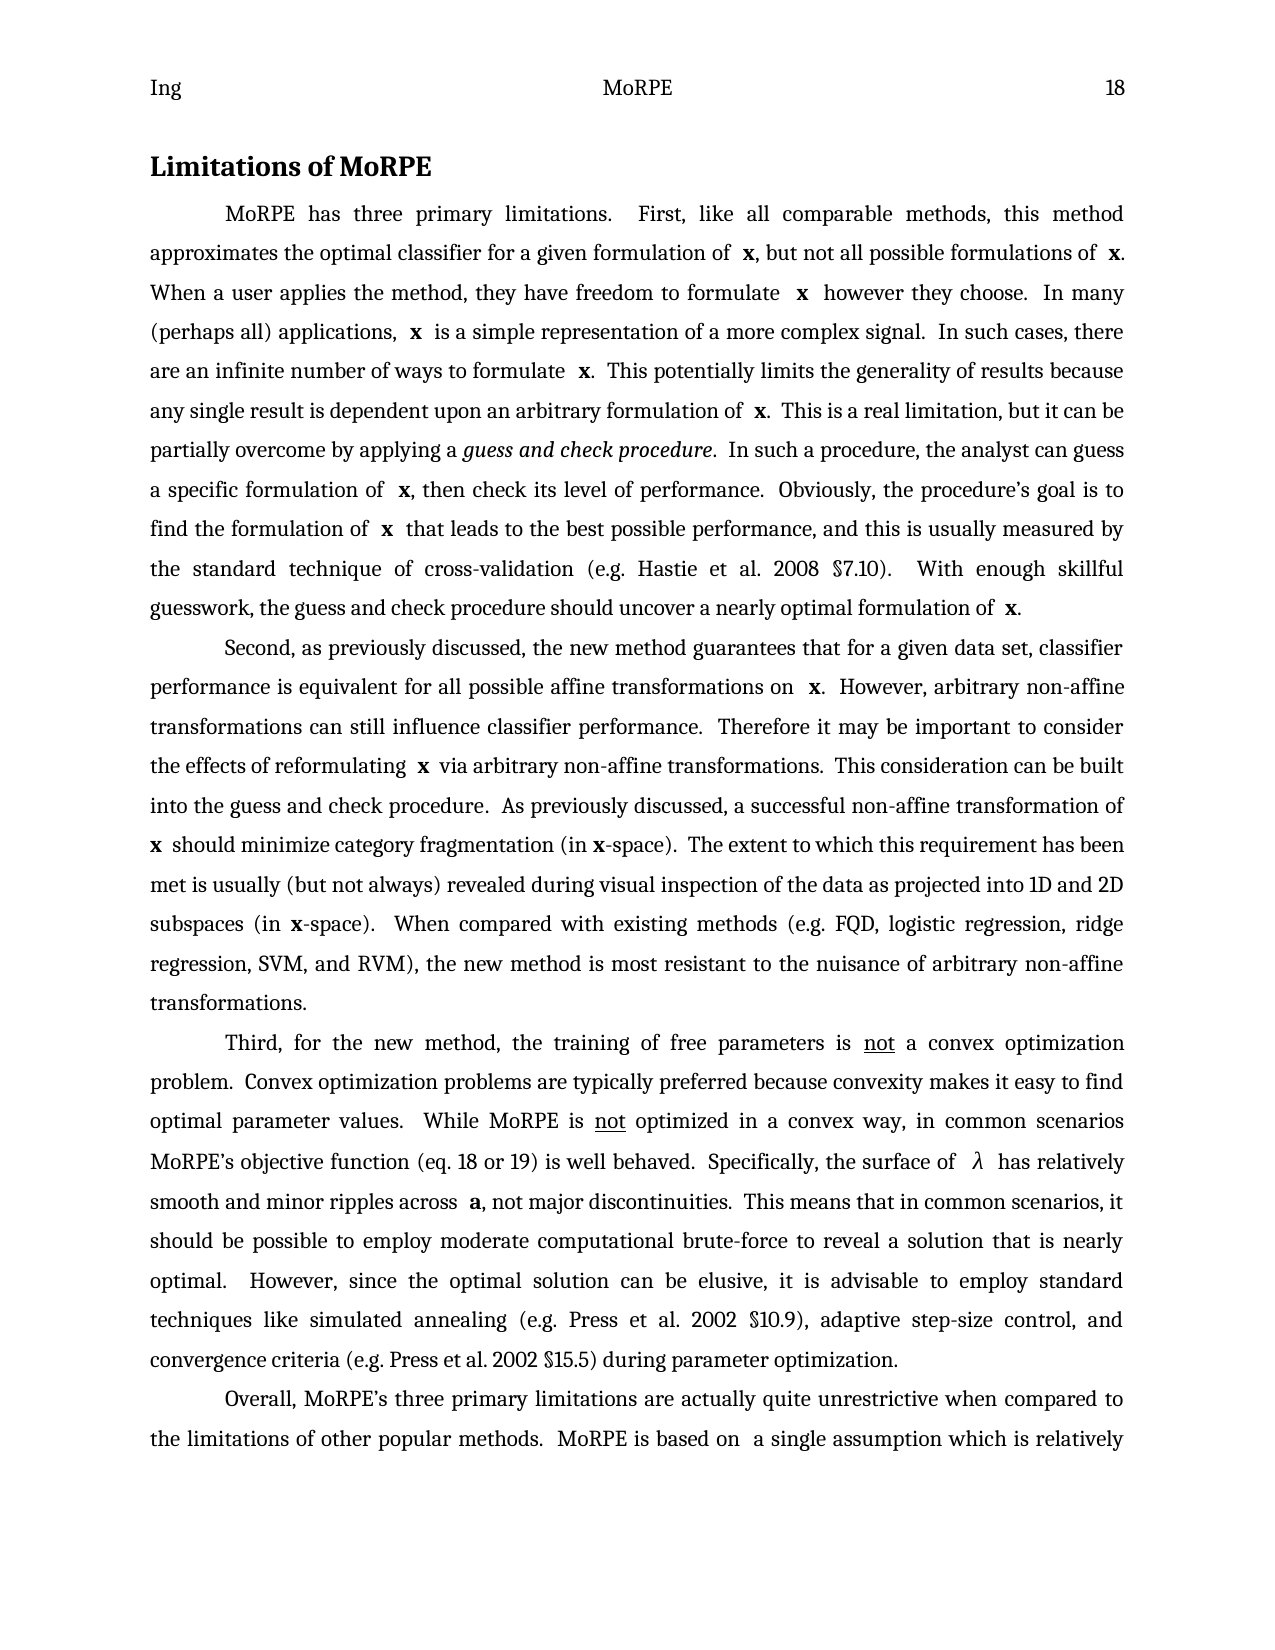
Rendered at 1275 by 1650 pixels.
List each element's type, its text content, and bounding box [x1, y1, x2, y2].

subtitle Limitations of MoRPE [150, 150, 1125, 183]
text Second, as previously discussed, the new method guarantees that for a given data set, classifier performance is equivalent for all possible affine transformations on x. However, arbitrary non-affine transformations can still influence classifier performance. Therefore it may be important to consider the effects of reformulating x via arbitrary non-affine transformations. This consideration can be built into the guess and check procedure. As previously discussed, a successful non-affine transformation of x should minimize category fragmentation (in x-space). The extent to which this requirement has been met is usually (but not always) revealed during visual inspection of the data as projected into 1D and 2D subspaces (in x-space). When compared with existing methods (e.g. FQD, logistic regression, ridge regression, SVM, and RVM), the new method is most resistant to the nuisance of arbitrary non-affine transformations. [150, 634, 1125, 1016]
text MoRPE has three primary limitations. First, like all comparable methods, this method approximates the optimal classifier for a given formulation of x, but not all possible formulations of x. When a user applies the method, they have freedom to formulate x however they choose. In many (perhaps all) applications, x is a simple representation of a more complex signal. In such cases, there are an infinite number of ways to formulate x. This potentially limits the generality of results because any single result is dependent upon an arbitrary formulation of x. This is a real limitation, but it can be partially overcome by applying a guess and check procedure. In such a procedure, the analyst can guess a specific formulation of x, then check its level of performance. Obviously, the procedure’s goal is to find the formulation of x that leads to the best possible performance, and this is usually measured by the standard technique of cross-validation (e.g. Hastie et al. 2008 §7.10). With enough skillful guesswork, the guess and check procedure should uncover a nearly optimal formulation of x. [150, 200, 1125, 621]
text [150, 1386, 1125, 1452]
text Third, for the new method, the training of free parameters is not a convex optimization problem. Convex optimization problems are typically preferred because convexity makes it easy to find optimal parameter values. While MoRPE is not optimized in a convex way, in common scenarios MoRPE’s objective function (eq. 18 or 19) is well behaved. Specifically, the surface of has relatively smooth and minor ripples across a, not major discontinuities. This means that in common scenarios, it should be possible to employ moderate computational brute-force to reveal a solution that is nearly optimal. However, since the optimal solution can be elusive, it is advisable to employ standard techniques like simulated annealing (e.g. Press et al. 2002 §10.9), adaptive step-size control, and convergence criteria (e.g. Press et al. 2002 §15.5) during parameter optimization. [150, 1029, 1125, 1373]
